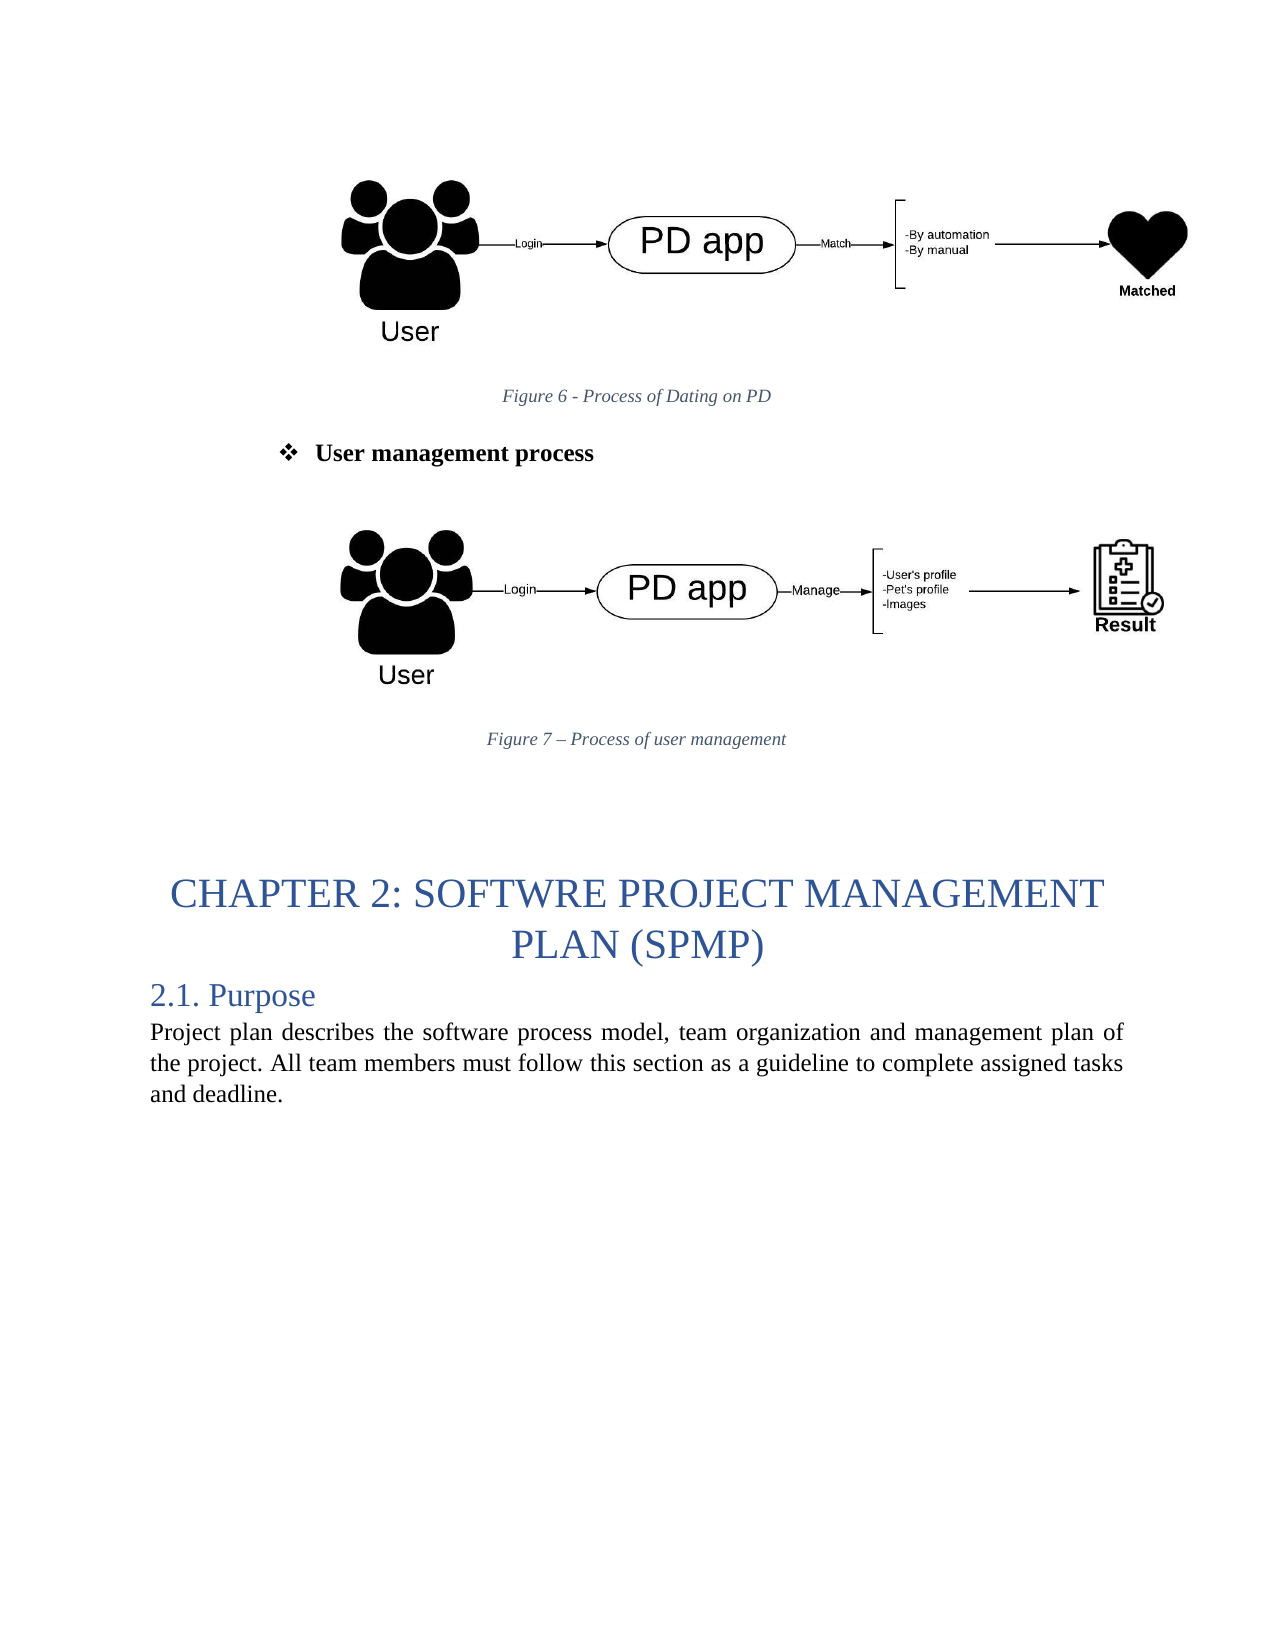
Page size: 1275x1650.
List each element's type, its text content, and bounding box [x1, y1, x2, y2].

picture [315, 150, 1247, 367]
list User management process [277, 438, 1125, 467]
text Figure 7 – Process of user management [150, 728, 1125, 749]
subtitle 2.1. Purpose [150, 976, 1125, 1014]
text Figure 6 - Process of Dating on PD [150, 385, 1125, 407]
text Project plan describes the software process model, team organization and management plan of the project. All team members must follow this section as a guideline to complete assigned tasks and deadline. [150, 1017, 1125, 1108]
picture [315, 500, 1197, 709]
subtitle CHAPTER 2: SOFTWRE PROJECT MANAGEMENT PLAN (SPMP) [150, 868, 1125, 968]
